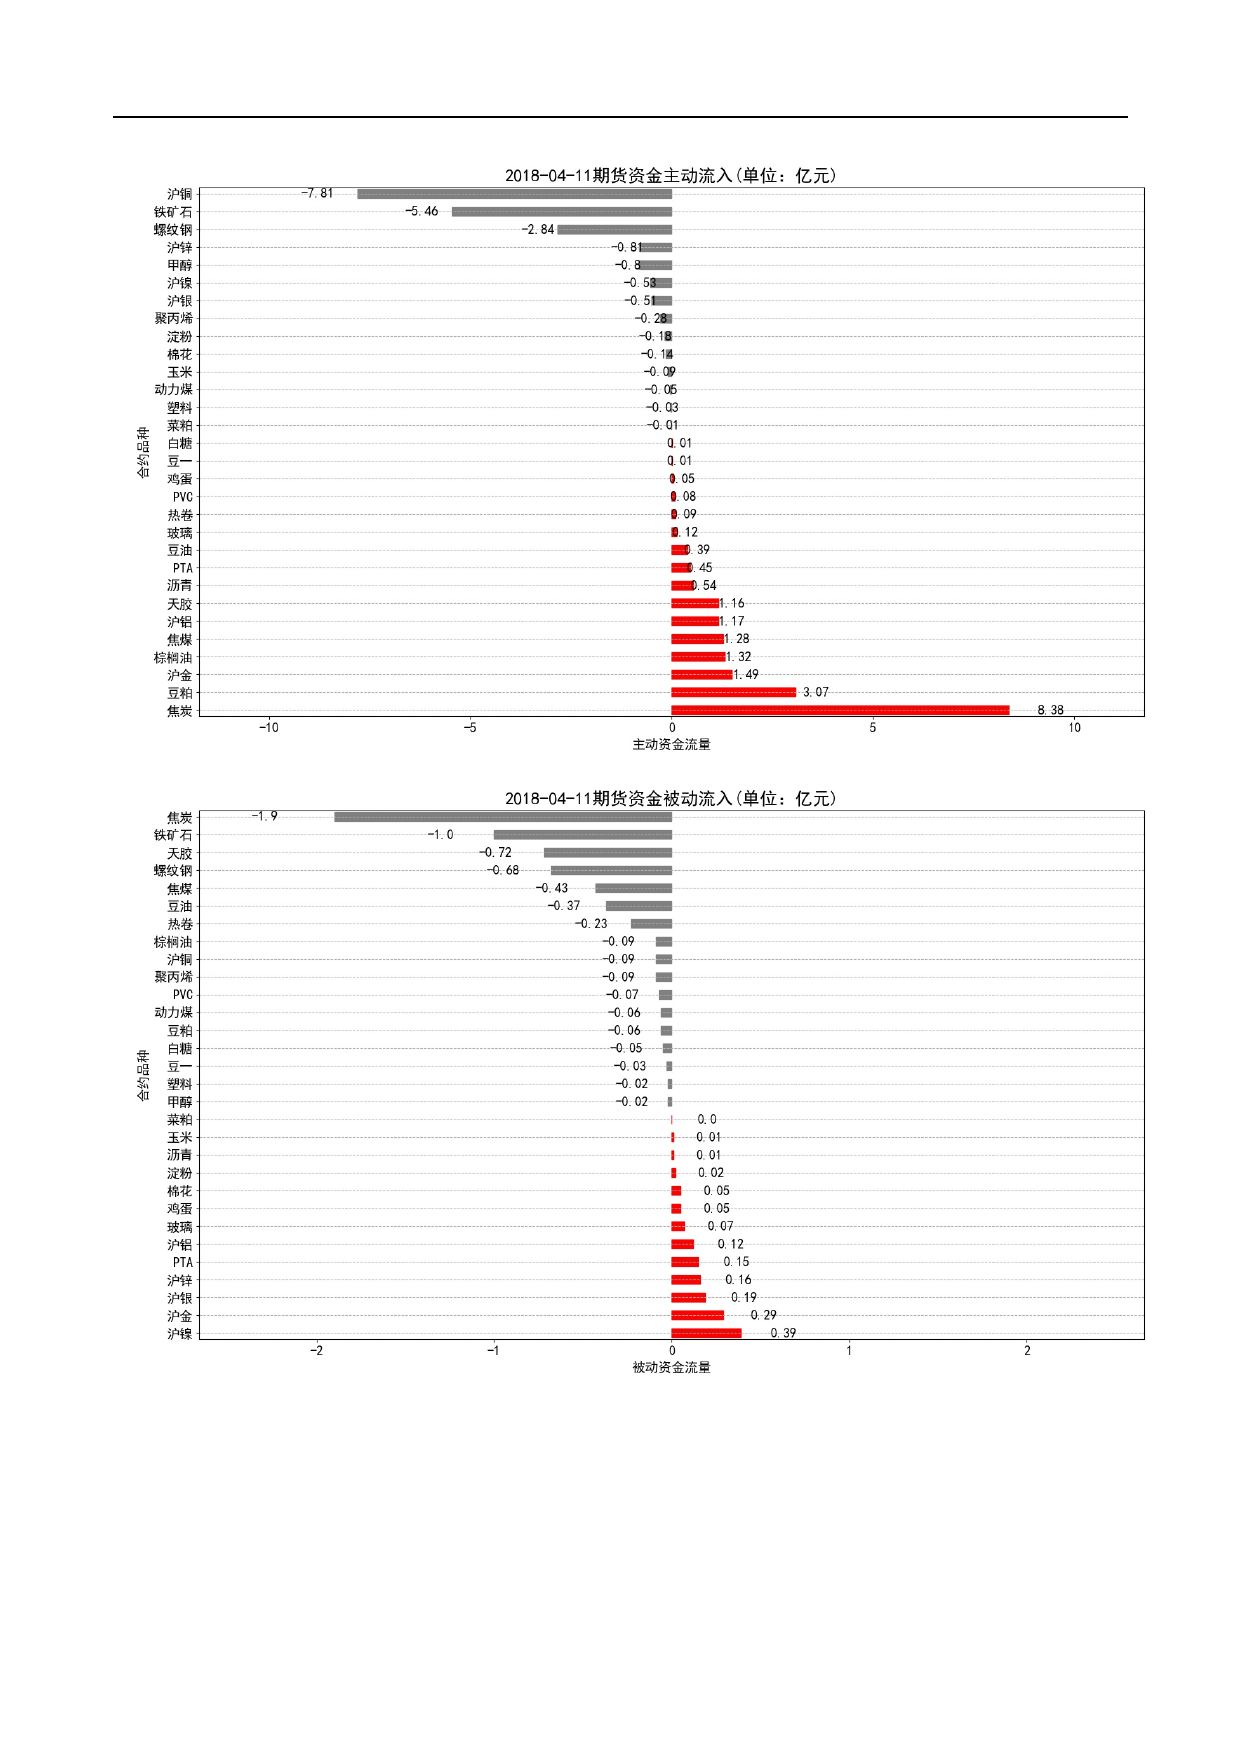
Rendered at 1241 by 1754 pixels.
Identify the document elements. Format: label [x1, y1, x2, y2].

picture [131, 784, 1152, 1379]
picture [131, 162, 1152, 756]
